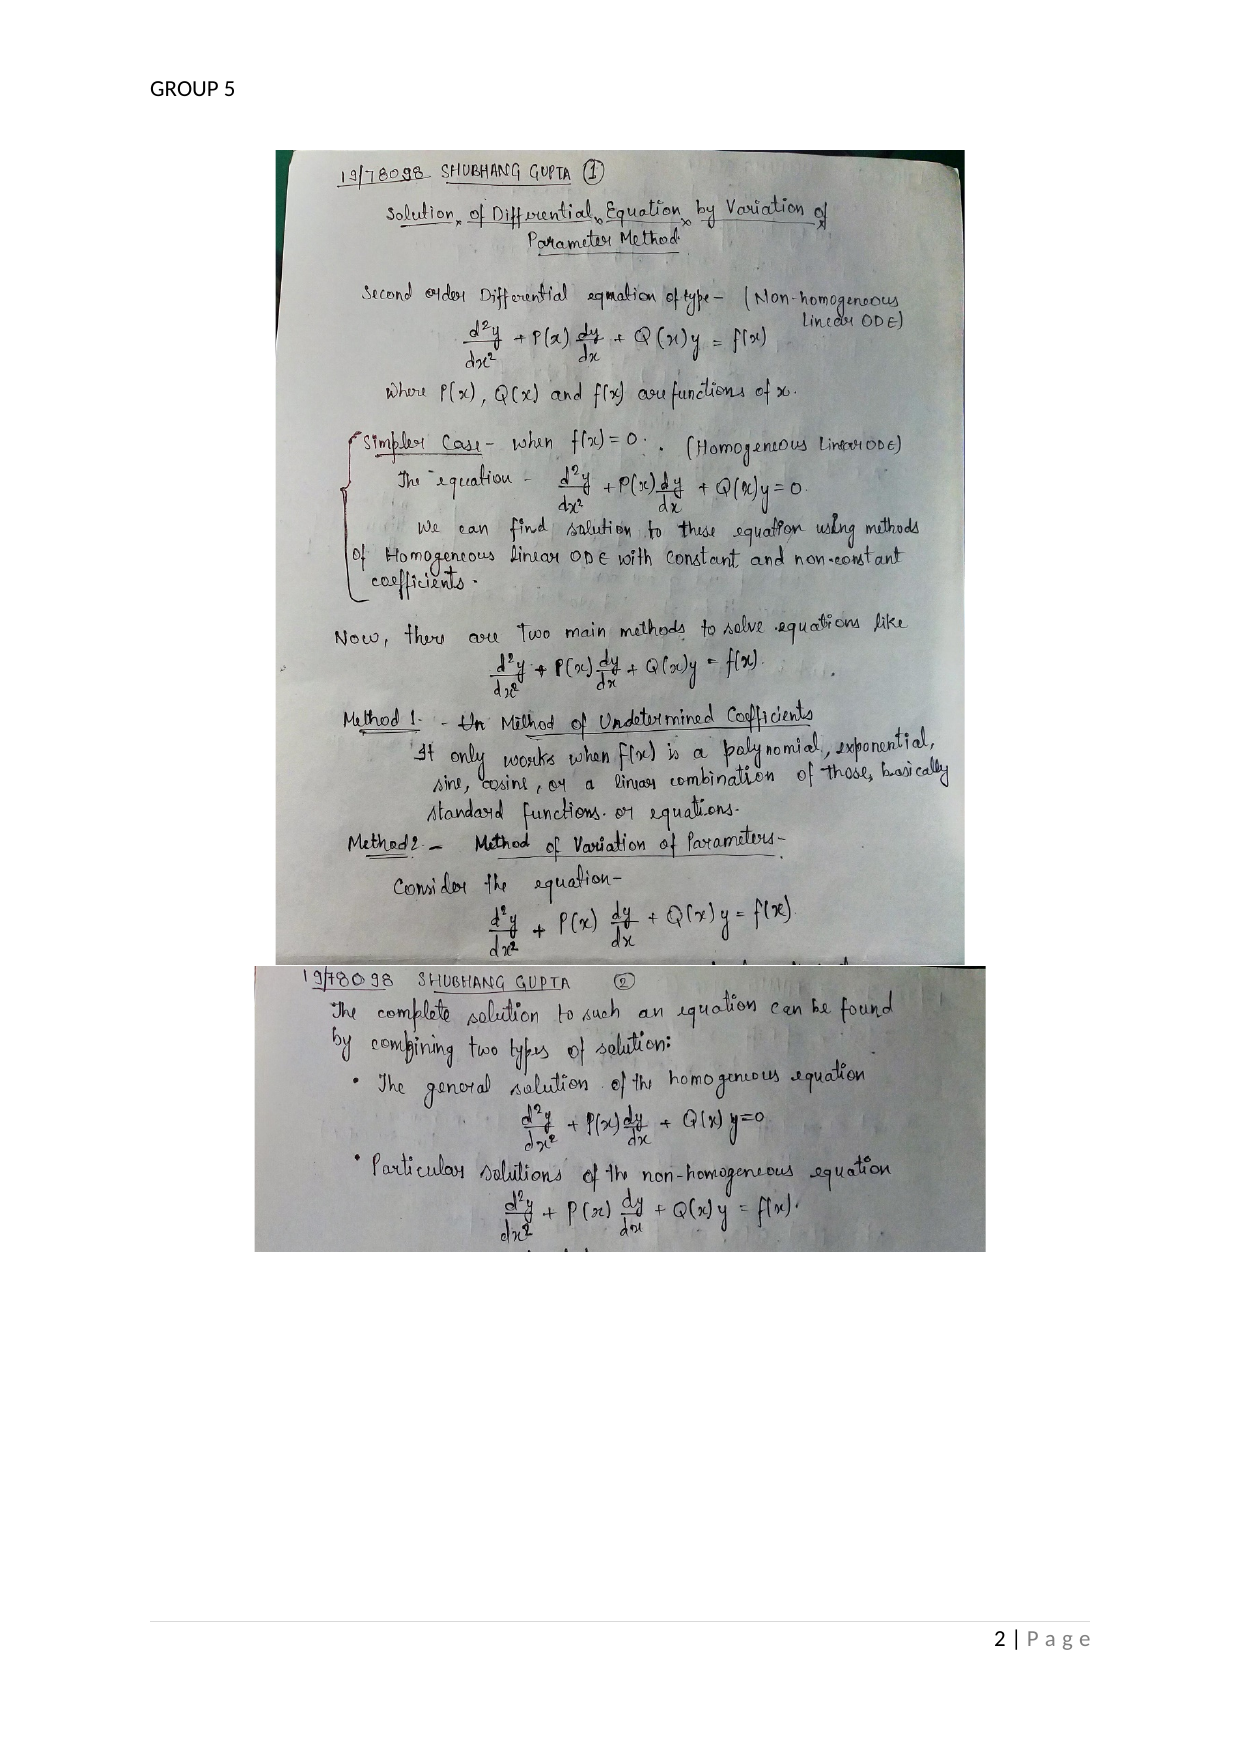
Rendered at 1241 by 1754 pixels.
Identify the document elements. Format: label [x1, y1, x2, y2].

picture [254, 966, 986, 1252]
picture [275, 150, 965, 965]
